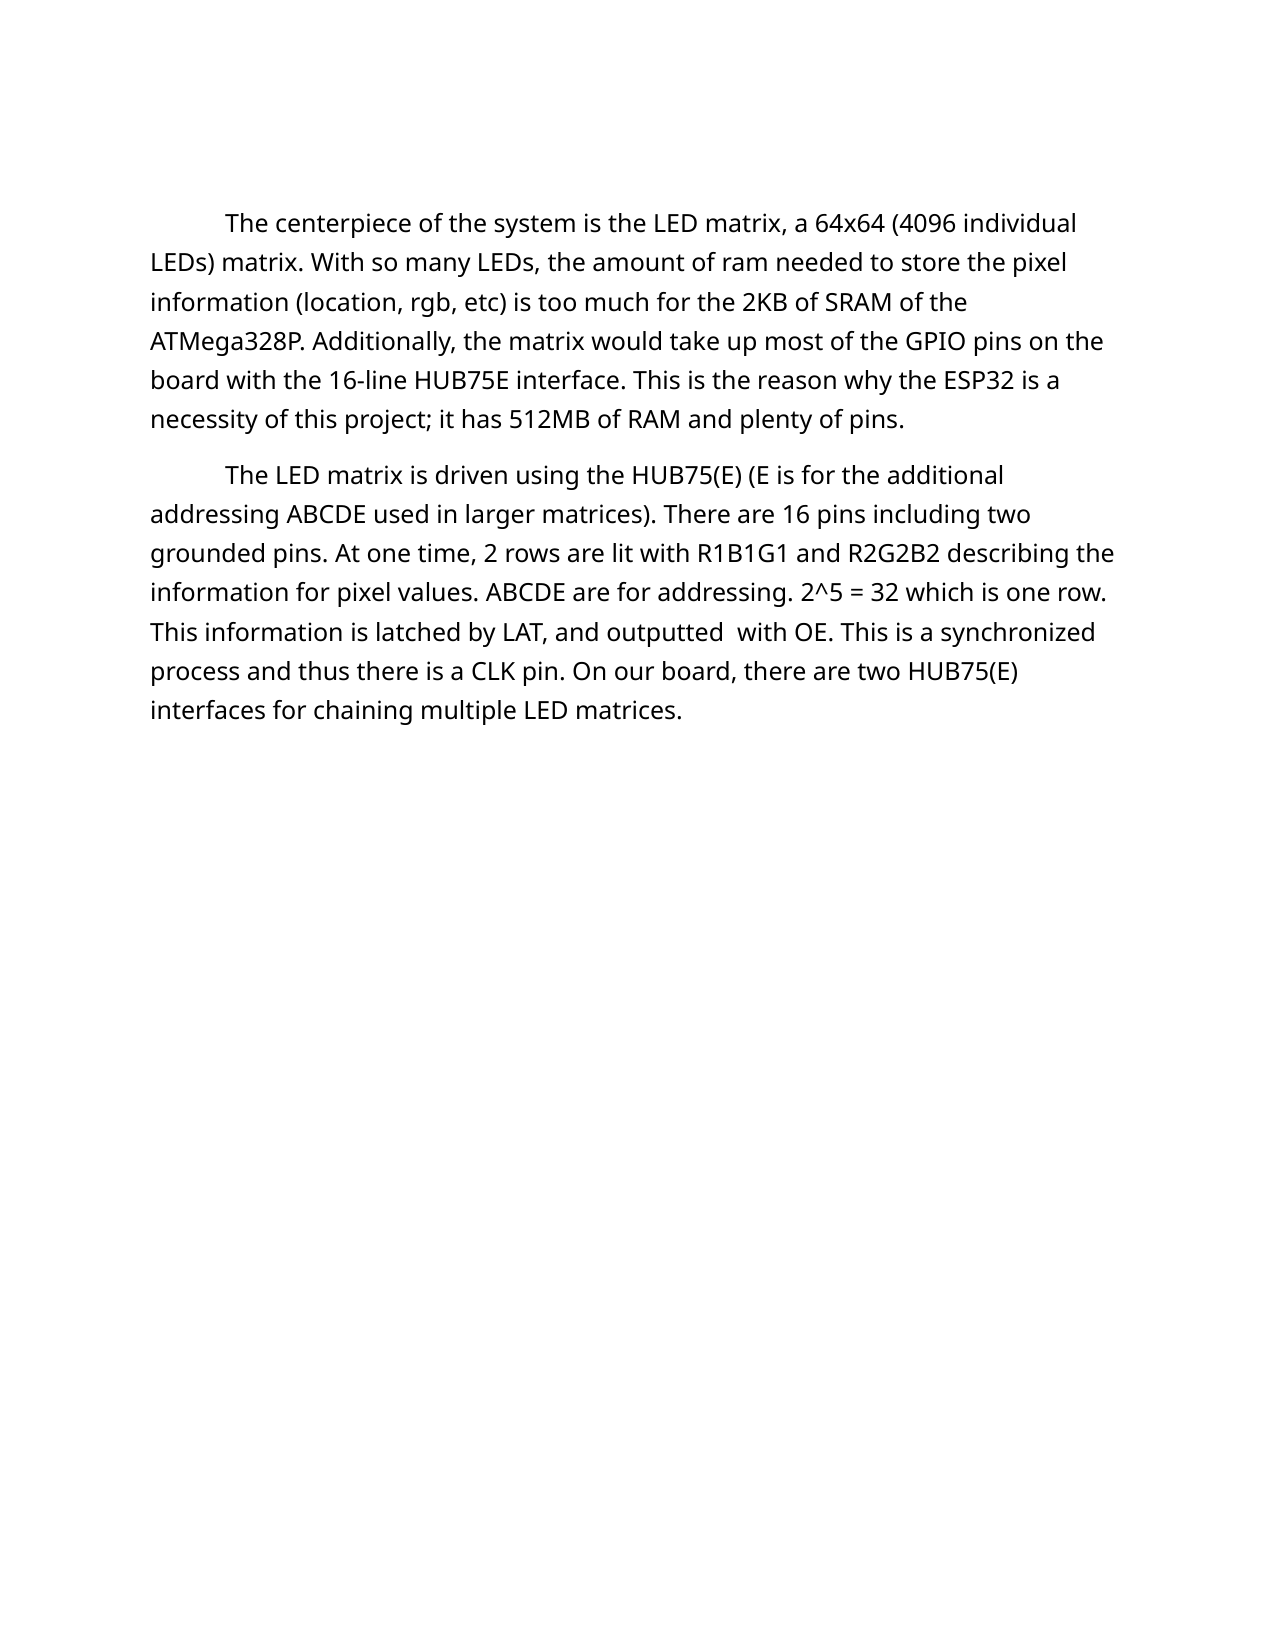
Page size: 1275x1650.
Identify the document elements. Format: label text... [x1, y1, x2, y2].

text The centerpiece of the system is the LED matrix, a 64x64 (4096 individual LEDs) matrix. With so many LEDs, the amount of ram needed to store the pixel information (location, rgb, etc) is too much for the 2KB of SRAM of the ATMega328P. Additionally, the matrix would take up most of the GPIO pins on the board with the 16-line HUB75E interface. This is the reason why the ESP32 is a necessity of this project; it has 512MB of RAM and plenty of pins. [150, 206, 1125, 436]
text The LED matrix is driven using the HUB75(E) (E is for the additional addressing ABCDE used in larger matrices). There are 16 pins including two grounded pins. At one time, 2 rows are lit with R1B1G1 and R2G2B2 describing the information for pixel values. ABCDE are for addressing. 2^5 = 32 which is one row. This information is latched by LAT, and outputted with OE. This is a synchronized process and thus there is a CLK pin. On our board, there are two HUB75(E) interfaces for chaining multiple LED matrices. [150, 457, 1125, 727]
